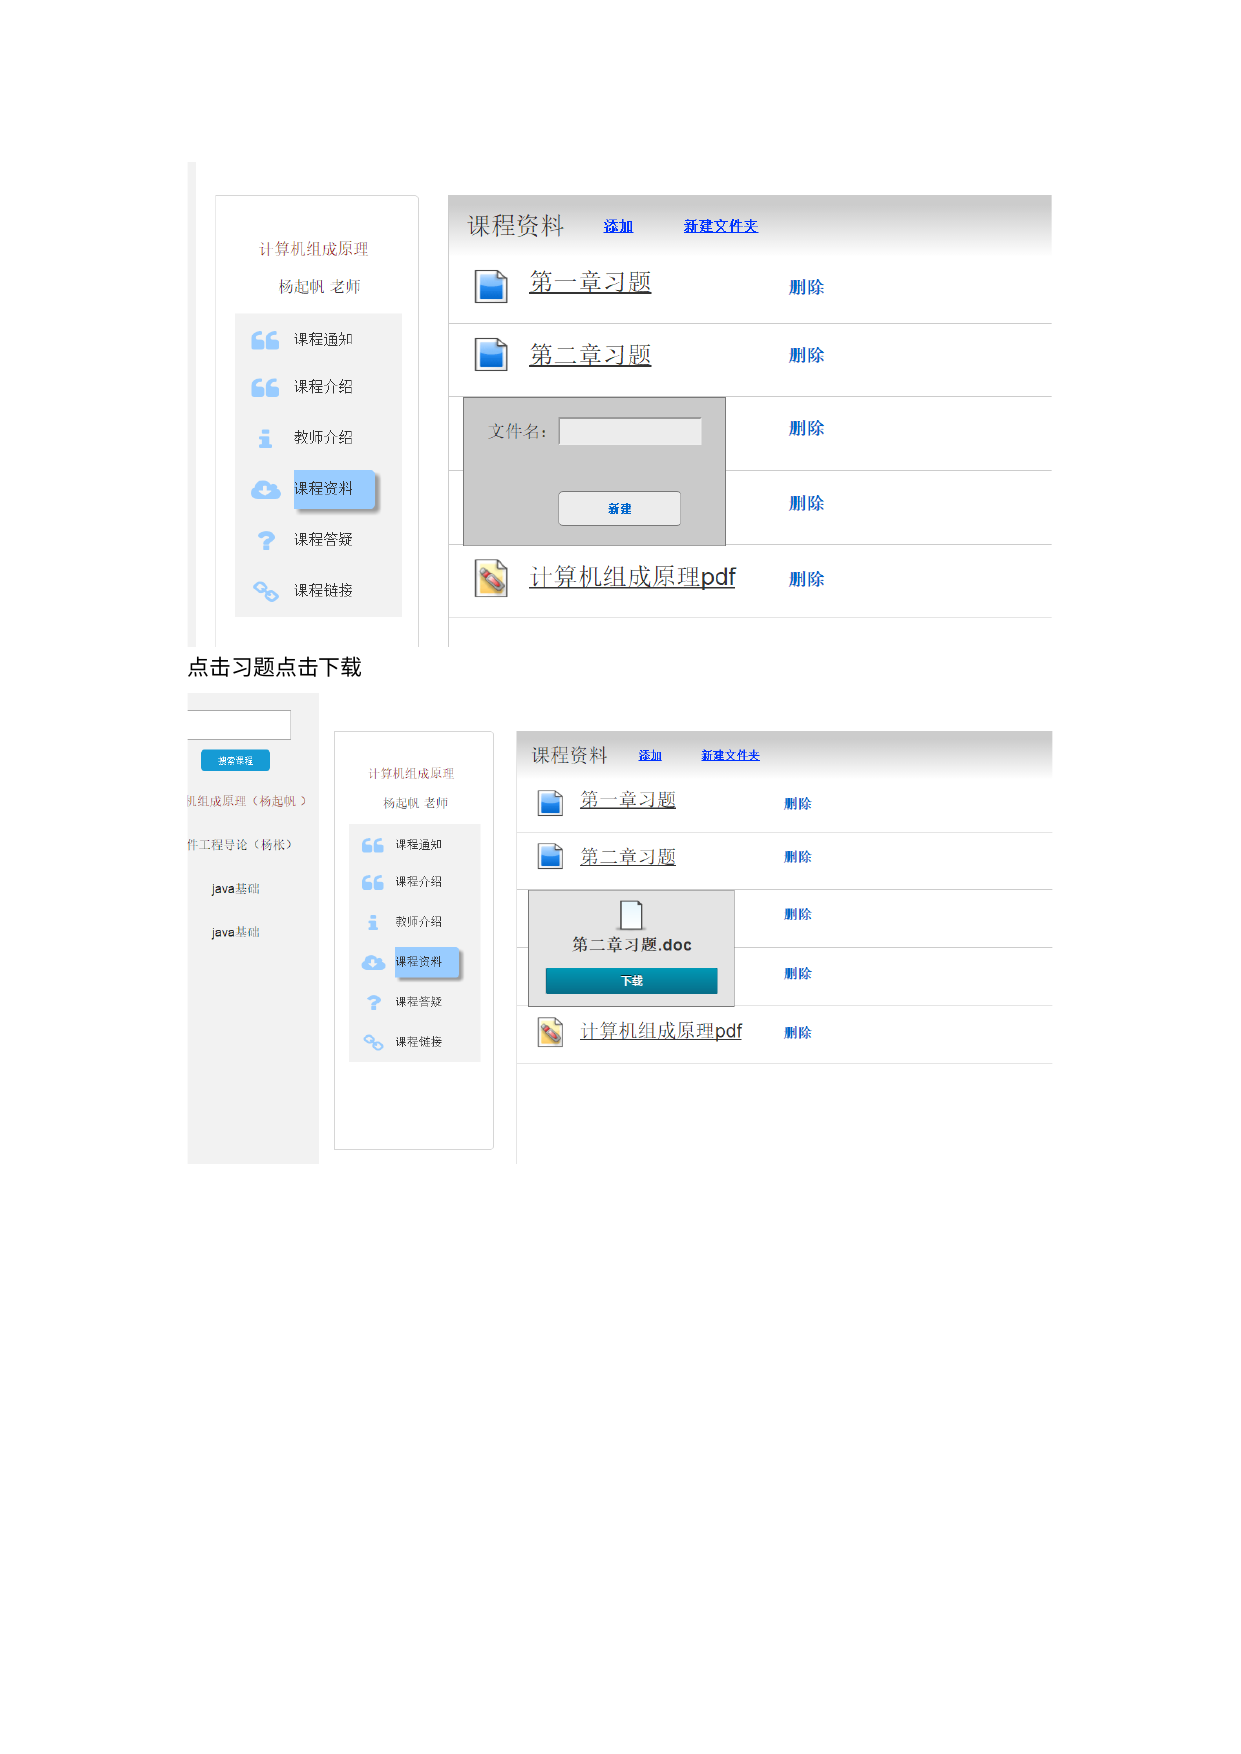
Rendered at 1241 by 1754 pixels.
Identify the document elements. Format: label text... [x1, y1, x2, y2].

text 点击习题点击下载 [187, 649, 1053, 682]
picture [187, 682, 1053, 1164]
picture [187, 162, 1052, 647]
